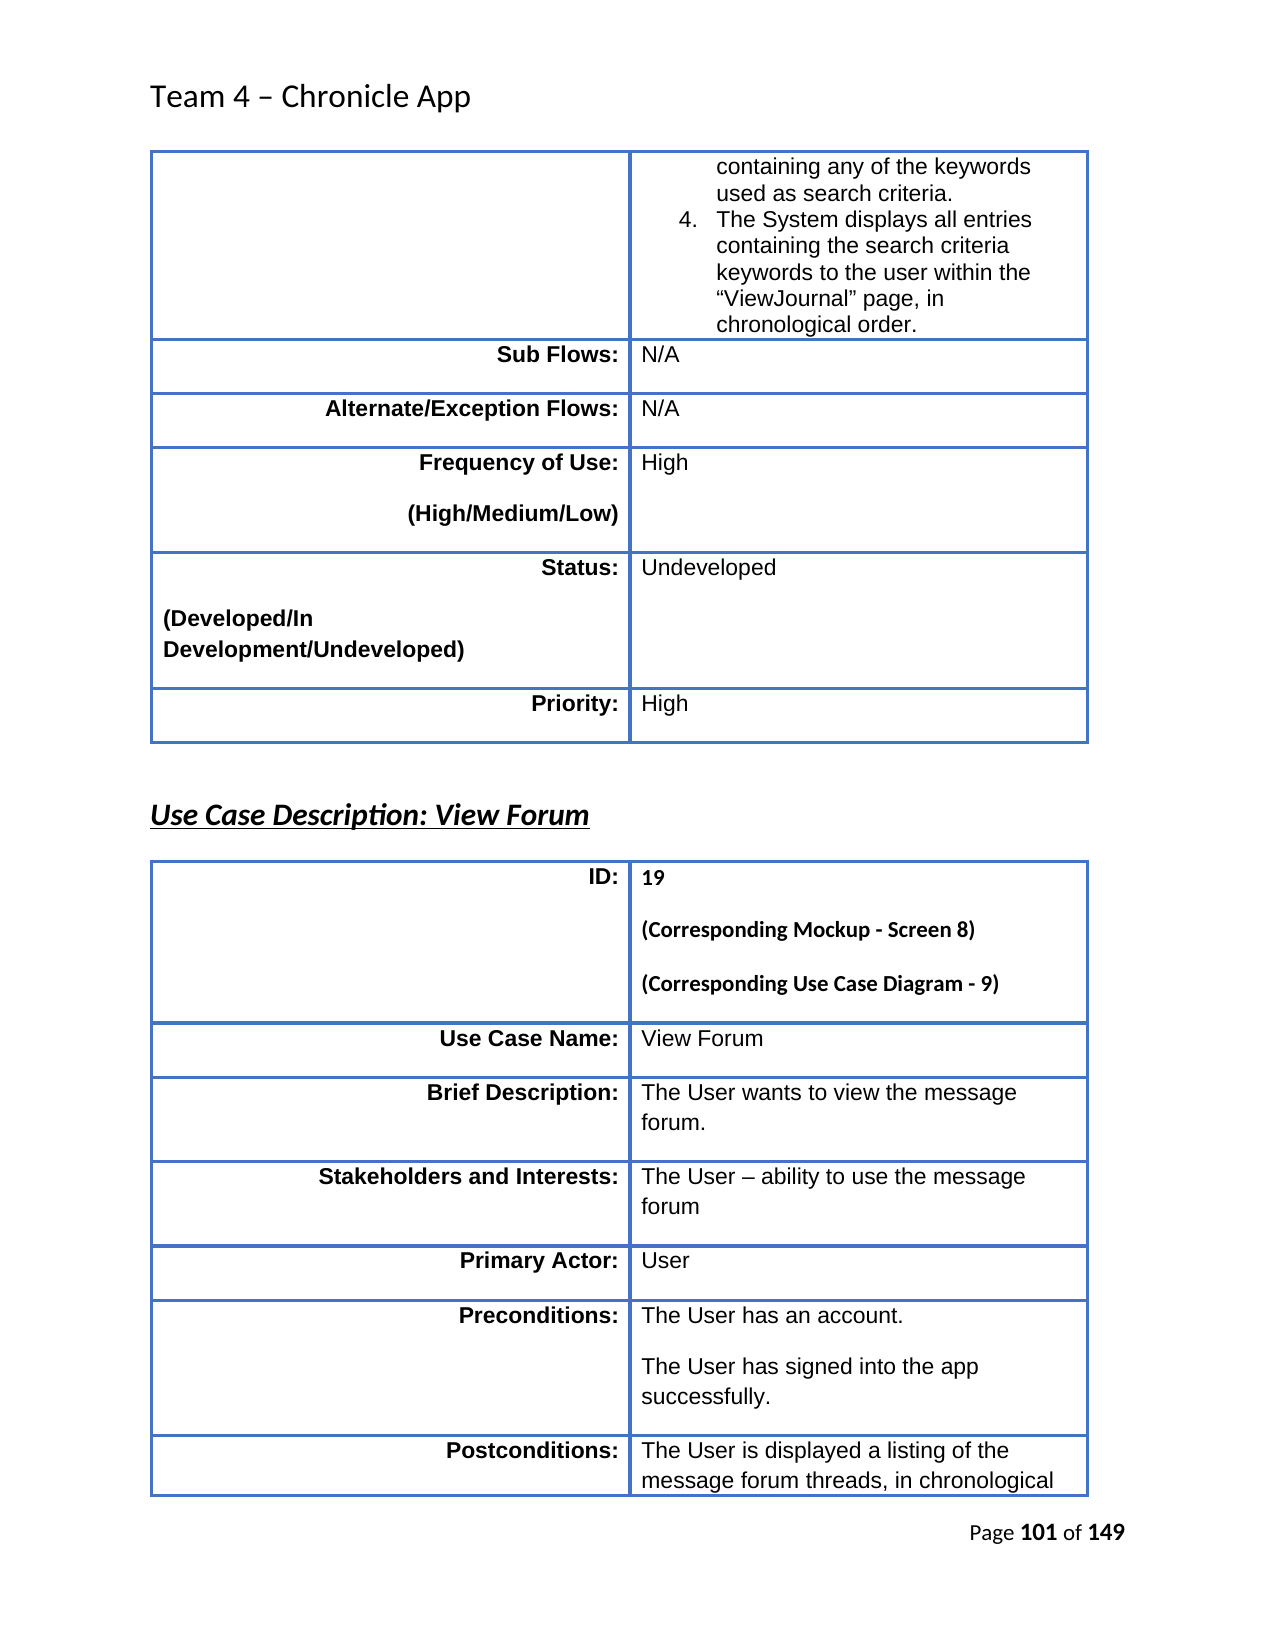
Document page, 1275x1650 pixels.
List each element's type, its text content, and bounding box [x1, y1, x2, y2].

table_header ID: [153, 863, 628, 1021]
table_cell N/A [632, 341, 1086, 392]
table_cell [632, 153, 1086, 338]
table_cell Sub Flows: [153, 341, 628, 392]
text Use Case Description: View Forum [150, 795, 1125, 833]
table_cell User [632, 1248, 1086, 1298]
table_cell Frequency of Use: (High/Medium/Low) [153, 449, 628, 551]
table_cell Use Case Name: [153, 1025, 628, 1076]
table_cell Undeveloped [632, 554, 1086, 687]
table_cell Brief Description: [153, 1079, 628, 1160]
table_cell The User has an account. The User has signed into the app successfully. [632, 1302, 1086, 1434]
table_cell Status: (Developed/In Development/Undeveloped) [153, 554, 628, 687]
table_cell Preconditions: [153, 1302, 628, 1434]
table_cell N/A [632, 395, 1086, 446]
table_cell Stakeholders and Interests: [153, 1163, 628, 1244]
table_cell Primary Actor: [153, 1248, 628, 1298]
table_cell View Forum [632, 1025, 1086, 1076]
table_cell Postconditions: [153, 1437, 628, 1493]
table_cell High [632, 449, 1086, 551]
table_cell The User – ability to use the message forum [632, 1163, 1086, 1244]
table_cell Alternate/Exception Flows: [153, 395, 628, 446]
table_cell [153, 153, 628, 338]
table_cell High [632, 690, 1086, 741]
table_header 19 (Corresponding Mockup - Screen 8) (Corresponding Use Case Diagram - 9) [632, 863, 1086, 1021]
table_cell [632, 1437, 1086, 1493]
table_cell Priority: [153, 690, 628, 741]
table_cell The User wants to view the message forum. [632, 1079, 1086, 1160]
